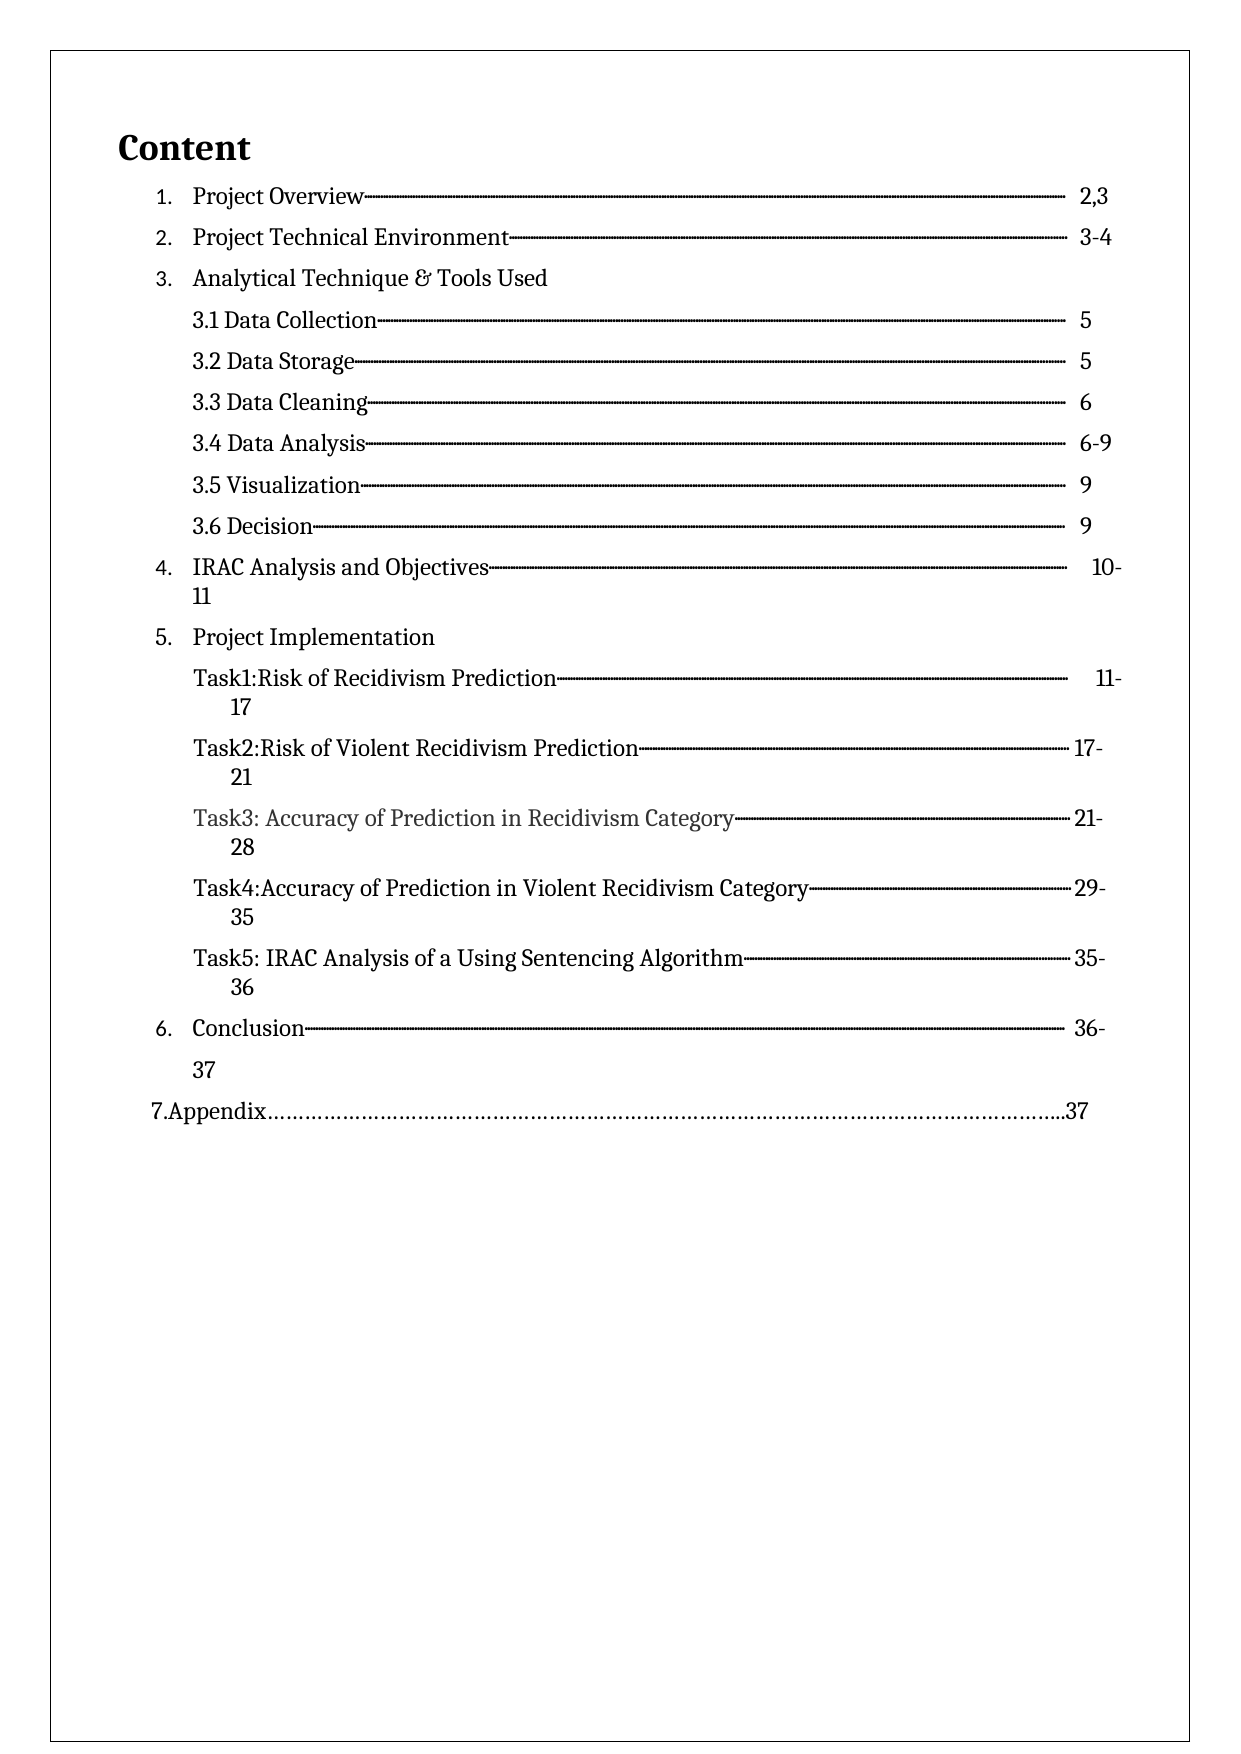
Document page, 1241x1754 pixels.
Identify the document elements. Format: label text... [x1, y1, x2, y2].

list Project Overview 2,3 [155, 182, 1122, 211]
list 7.Appendix………………………………………………………………………………………………………………..37 [118, 1097, 1122, 1126]
list Project Technical Environment 3-4 [155, 223, 1122, 252]
list Task1:Risk of Recidivism Prediction 11-17 [193, 664, 1122, 722]
list Conclusion 36- [155, 1014, 1122, 1043]
list 3.4 Data Analysis 6-9 [192, 429, 1122, 458]
text Content [118, 126, 1122, 169]
list 3.2 Data Storage 5 [192, 347, 1122, 376]
list 3.1 Data Collection 5 [192, 306, 1122, 334]
list 37 [192, 1056, 1122, 1084]
list Project Implementation [155, 623, 1122, 652]
list IRAC Analysis and Objectives 10-11 [155, 553, 1122, 611]
list Task3: Accuracy of Prediction in Recidivism Category 21-28 [193, 804, 1122, 862]
list Task4:Accuracy of Prediction in Violent Recidivism Category 29-35 [193, 874, 1122, 932]
list Task5: IRAC Analysis of a Using Sentencing Algorithm 35-36 [193, 944, 1122, 1002]
list Analytical Technique & Tools Used [155, 264, 1122, 293]
list 3.5 Visualization 9 [192, 471, 1122, 499]
list 3.6 Decision 9 [192, 512, 1122, 541]
list Task2:Risk of Violent Recidivism Prediction 17-21 [193, 734, 1122, 792]
list 3.3 Data Cleaning 6 [192, 388, 1122, 417]
